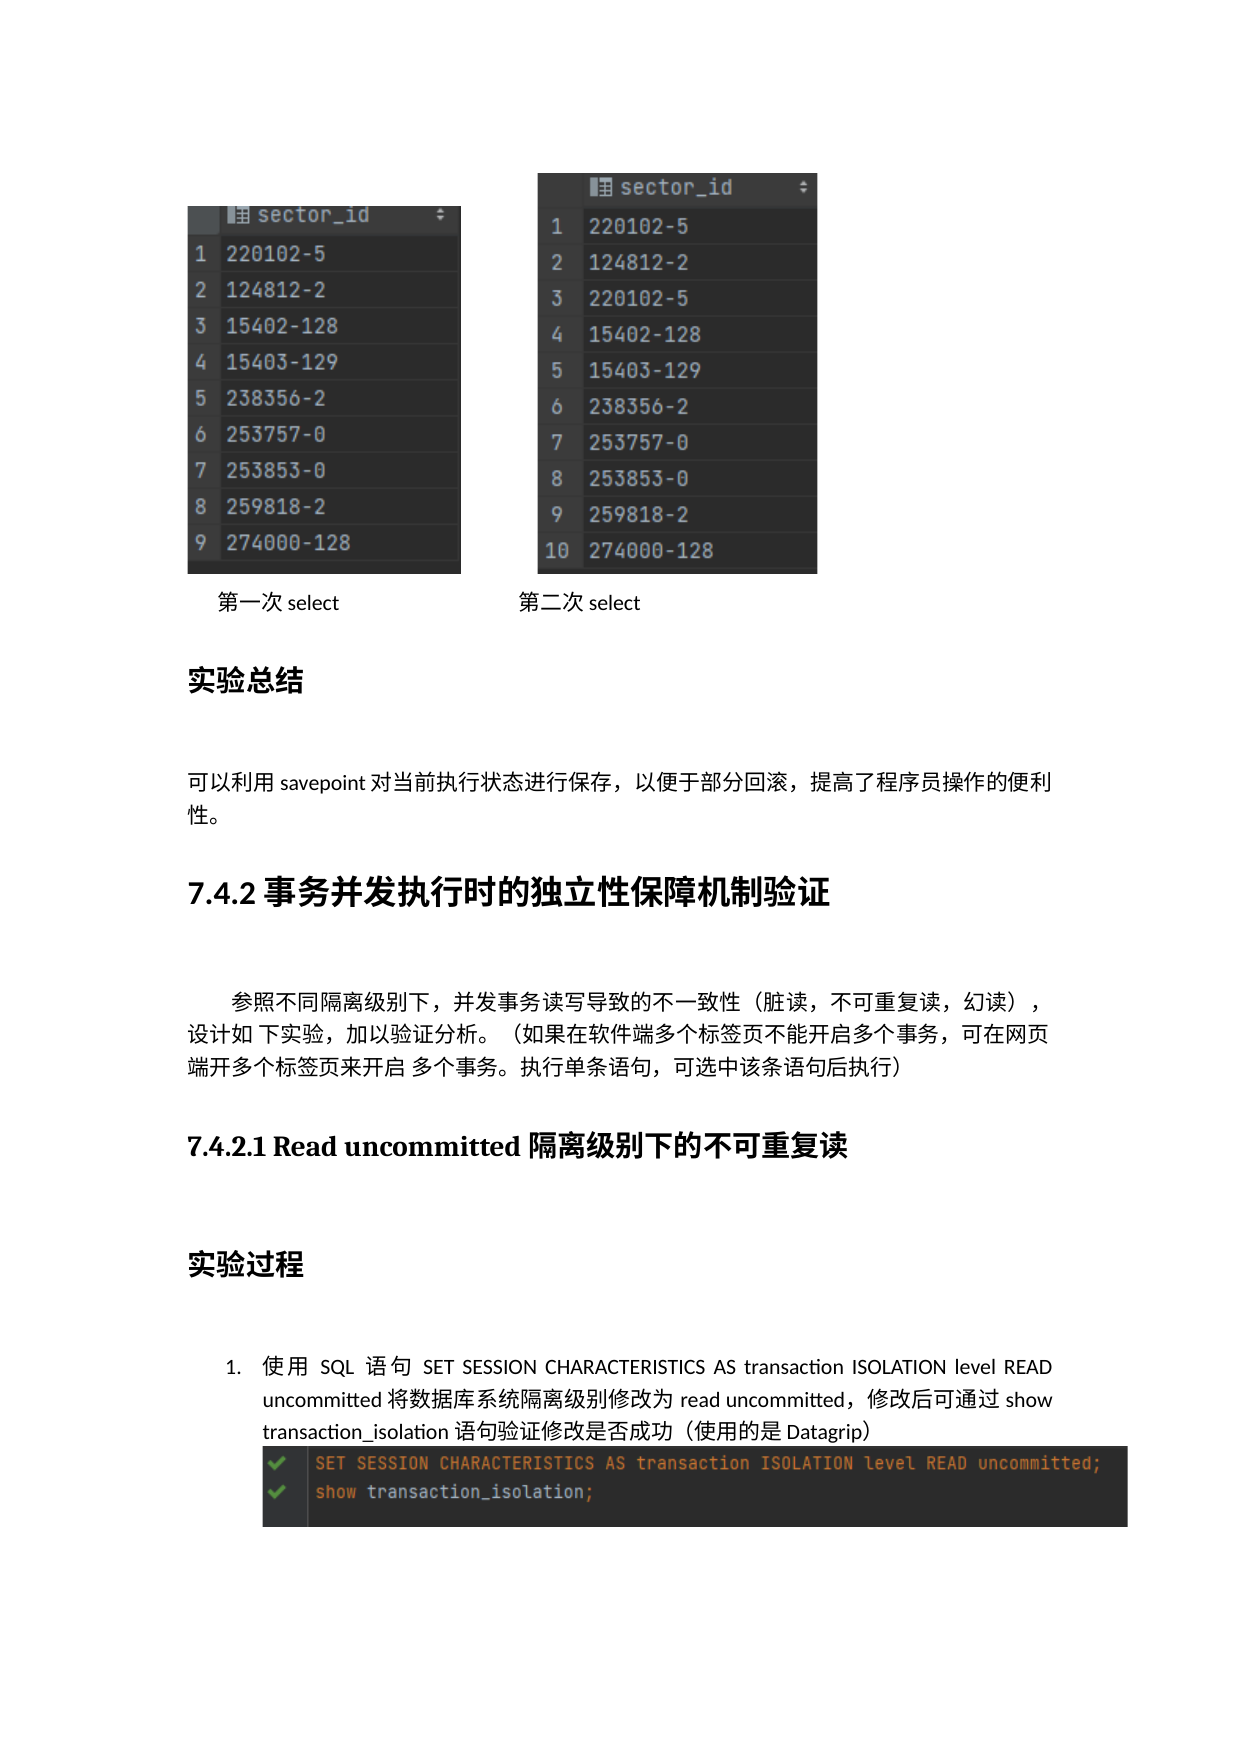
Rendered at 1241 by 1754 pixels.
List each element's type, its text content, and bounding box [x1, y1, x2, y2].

list 使用 SQL 语句 SET SESSION CHARACTERISTICS AS transaction ISOLATION level READ uncommitted 将数据库系统隔离级别修改为 read uncommitted，修改后可通过 show transaction_isolation 语句验证修改是否成功（使用的是Datagrip） [225, 1349, 1053, 1446]
subtitle 7.4.2.1 Read uncommitted 隔离级别下的不可重复读 [187, 1111, 1053, 1176]
picture [187, 206, 461, 574]
subtitle 7.4.2 事务并发执行时的独立性保障机制验证 [187, 857, 1053, 922]
text 参照不同隔离级别下，并发事务读写导致的不一致性（脏读，不可重复读，幻读），设计如 下实验，加以验证分析。（如果在软件端多个标签页不能开启多个事务，可在网页端开多个标签页来开启 多个事务。执行单条语句，可选中该条语句后执行） [187, 984, 1053, 1082]
subtitle 实验总结 [187, 646, 1053, 711]
text 可以利用savepoint对当前执行状态进行保存，以便于部分回滚，提高了程序员操作的便利性。 [187, 765, 1053, 830]
text 第一次select 第二次select [187, 584, 1053, 617]
picture [262, 1446, 1128, 1527]
subtitle 实验过程 [187, 1230, 1053, 1295]
picture [537, 173, 818, 574]
